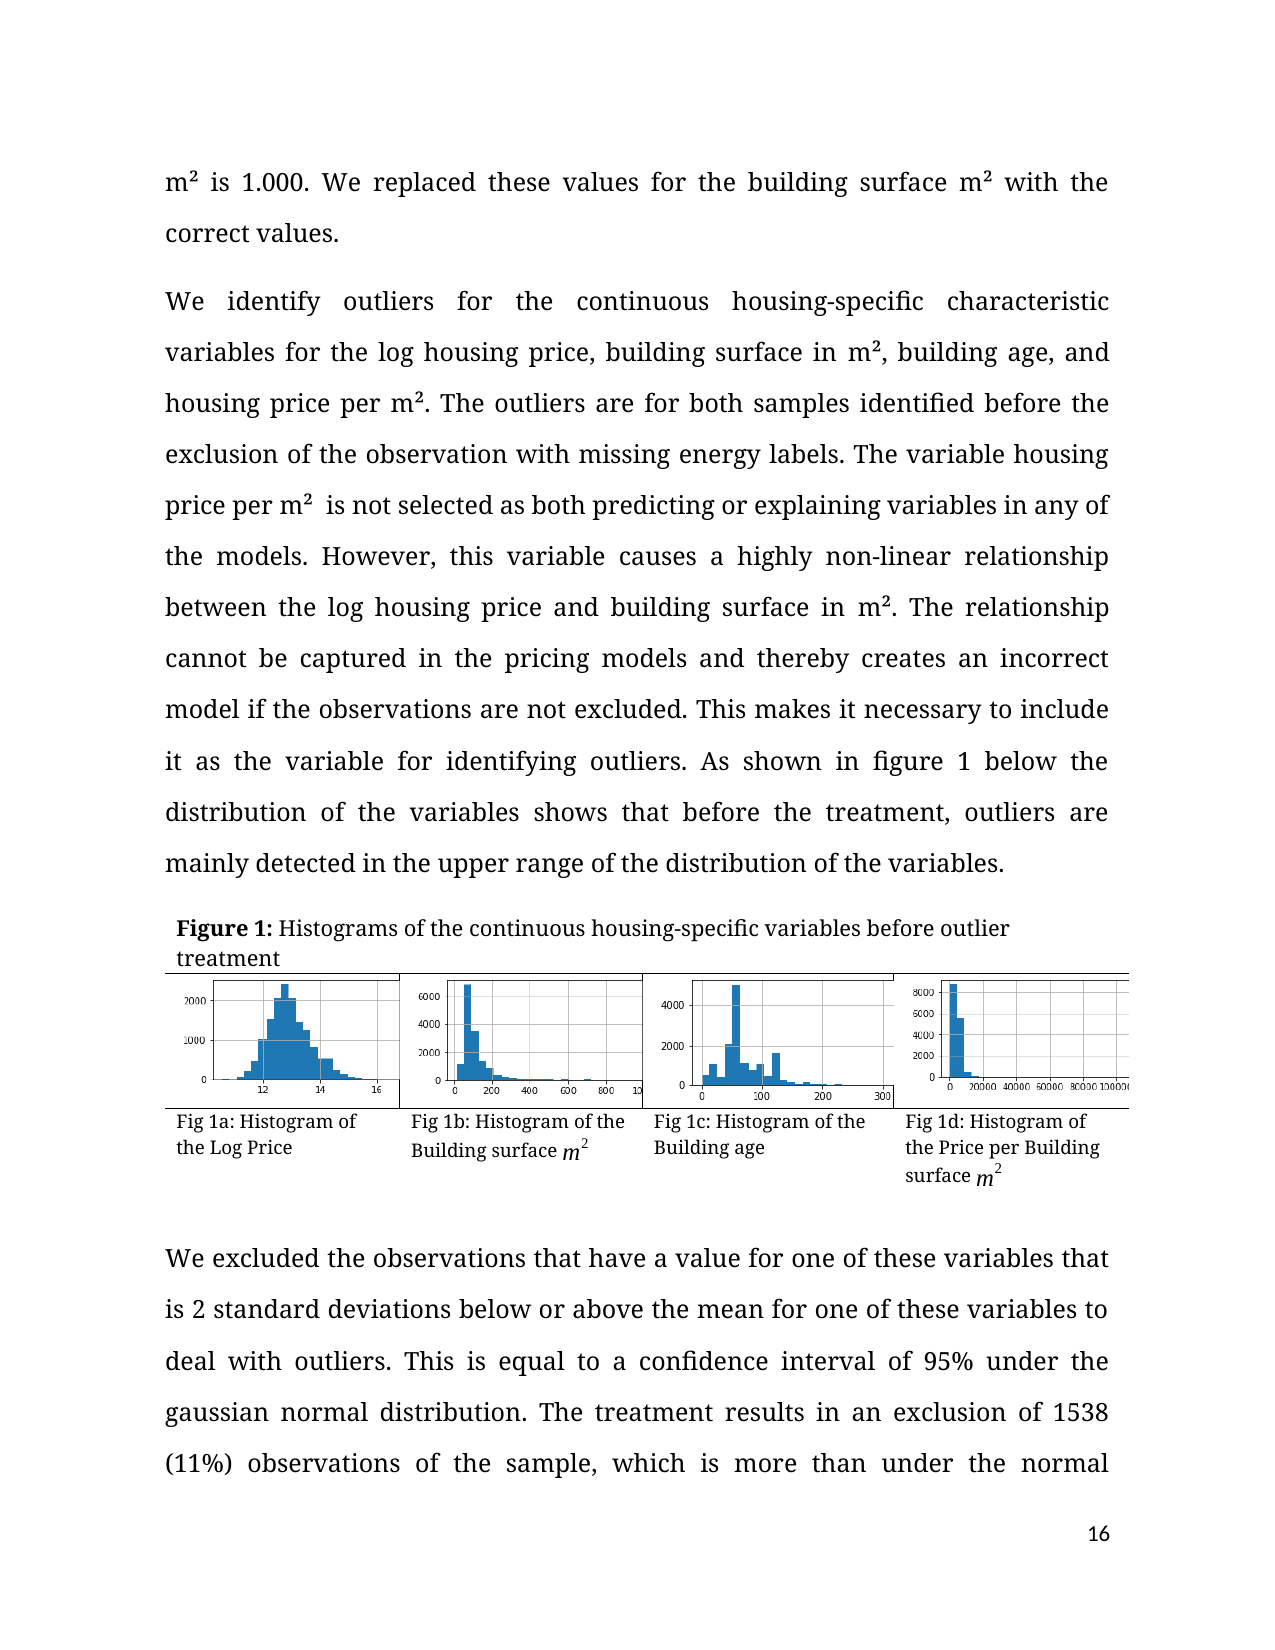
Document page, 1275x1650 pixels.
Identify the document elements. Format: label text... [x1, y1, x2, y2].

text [165, 1241, 1110, 1479]
picture [905, 973, 1129, 1098]
table_cell [165, 974, 399, 1107]
text We identify outliers for the continuous housing-specific characteristic variables for the log housing price, building surface in m², building age, and housing price per m². The outliers are for both samples identified before the exclusion of the observation with missing energy labels. The variable housing price per m² is not selected as both predicting or explaining variables in any of the models. However, this variable causes a highly non-linear relationship between the log housing price and building surface in m². The relationship cannot be captured in the pricing models and thereby creates an incorrect model if the observations are not excluded. This makes it necessary to include it as the variable for identifying outliers. As shown in figure 1 below the distribution of the variables shows that before the treatment, outliers are mainly detected in the upper range of the distribution of the variables. [165, 284, 1110, 879]
table_cell Fig 1c: Histogram of the Building age [643, 1109, 894, 1191]
table_cell [894, 974, 1129, 1107]
table_cell [643, 974, 653, 1107]
table_cell Fig 1d: Histogram of the Price per Building surface [894, 1109, 1129, 1191]
picture [410, 973, 643, 1102]
table_cell Fig 1b: Histogram of the Building surface [400, 1109, 642, 1191]
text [165, 165, 1110, 250]
picture [176, 973, 400, 1101]
picture [653, 973, 894, 1108]
table_cell [400, 974, 642, 1107]
table_header Figure 1: Histograms of the continuous housing-specific variables before outlier treatment [165, 913, 1129, 972]
table_cell Fig 1a: Histogram of the Log Price [165, 1109, 399, 1191]
